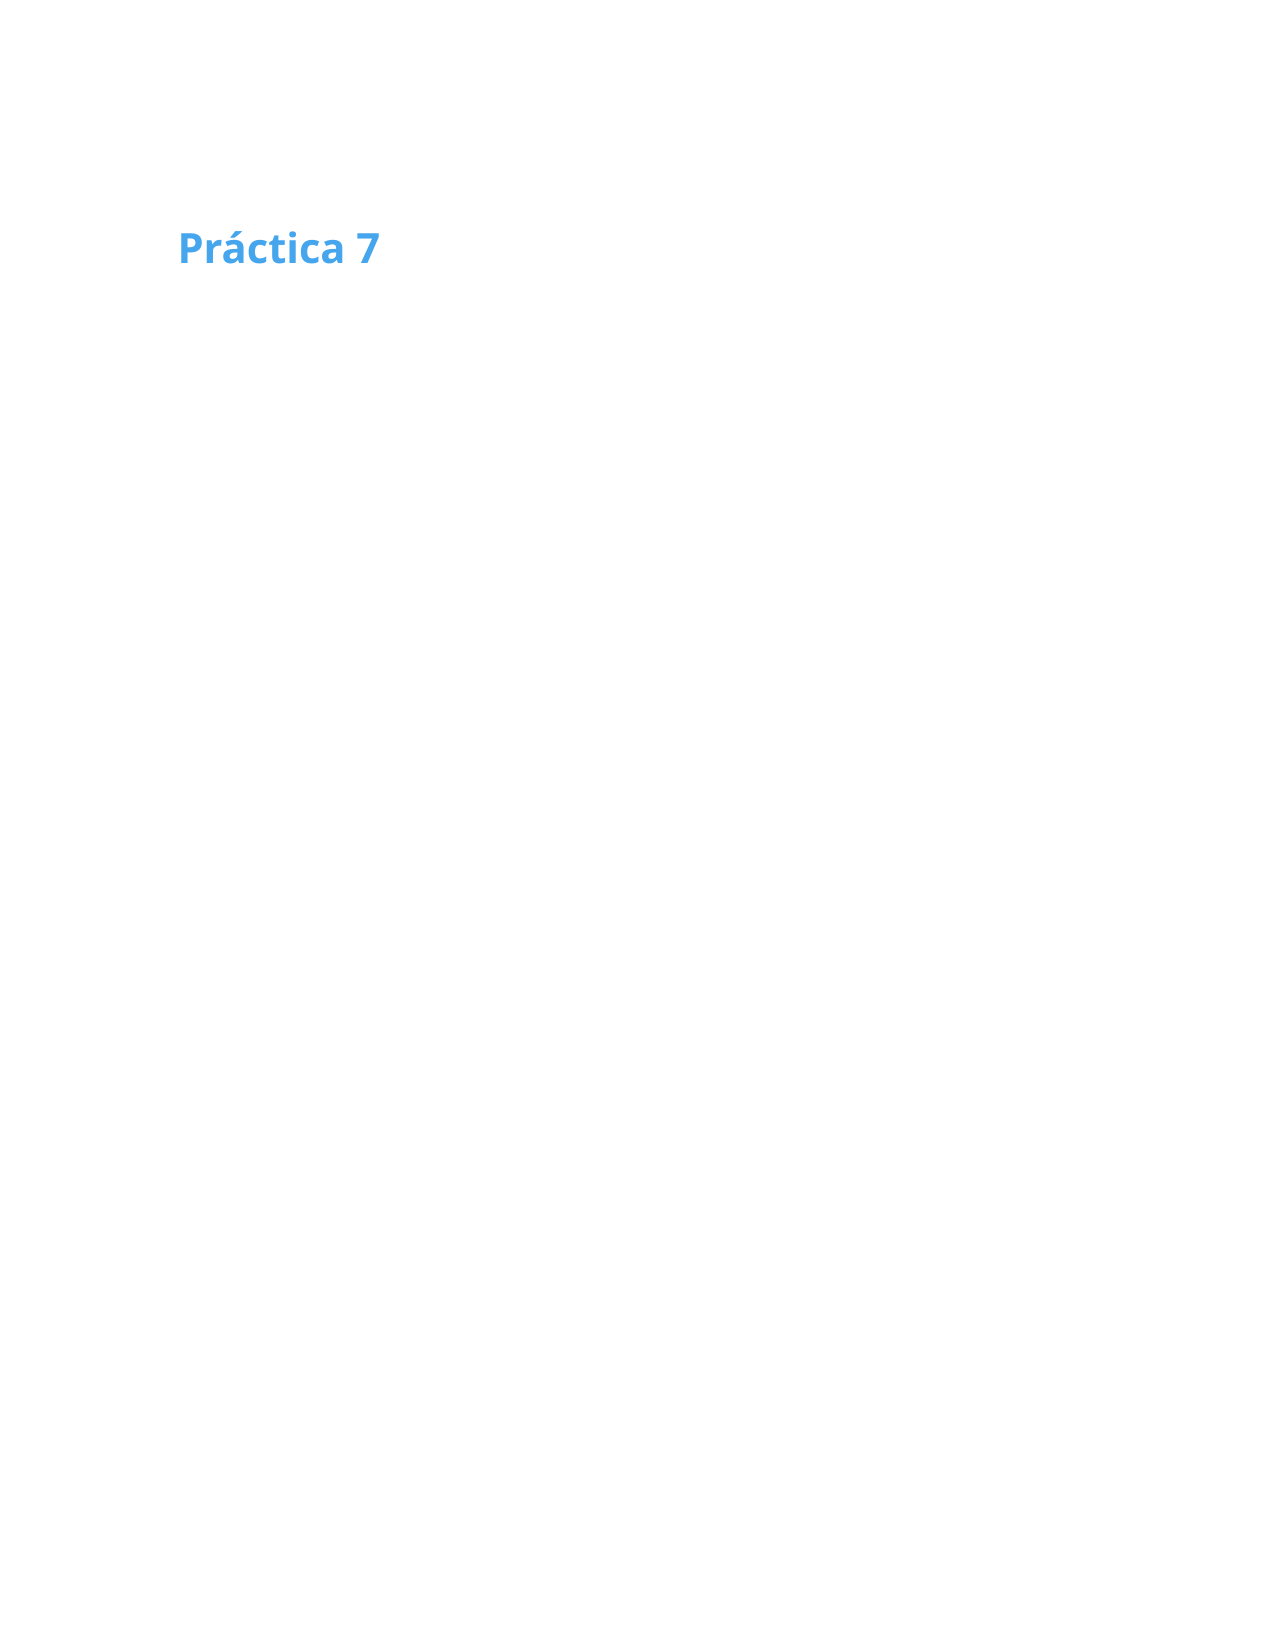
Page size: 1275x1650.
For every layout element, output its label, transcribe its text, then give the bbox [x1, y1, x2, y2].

subtitle Práctica 7 [177, 219, 1098, 276]
